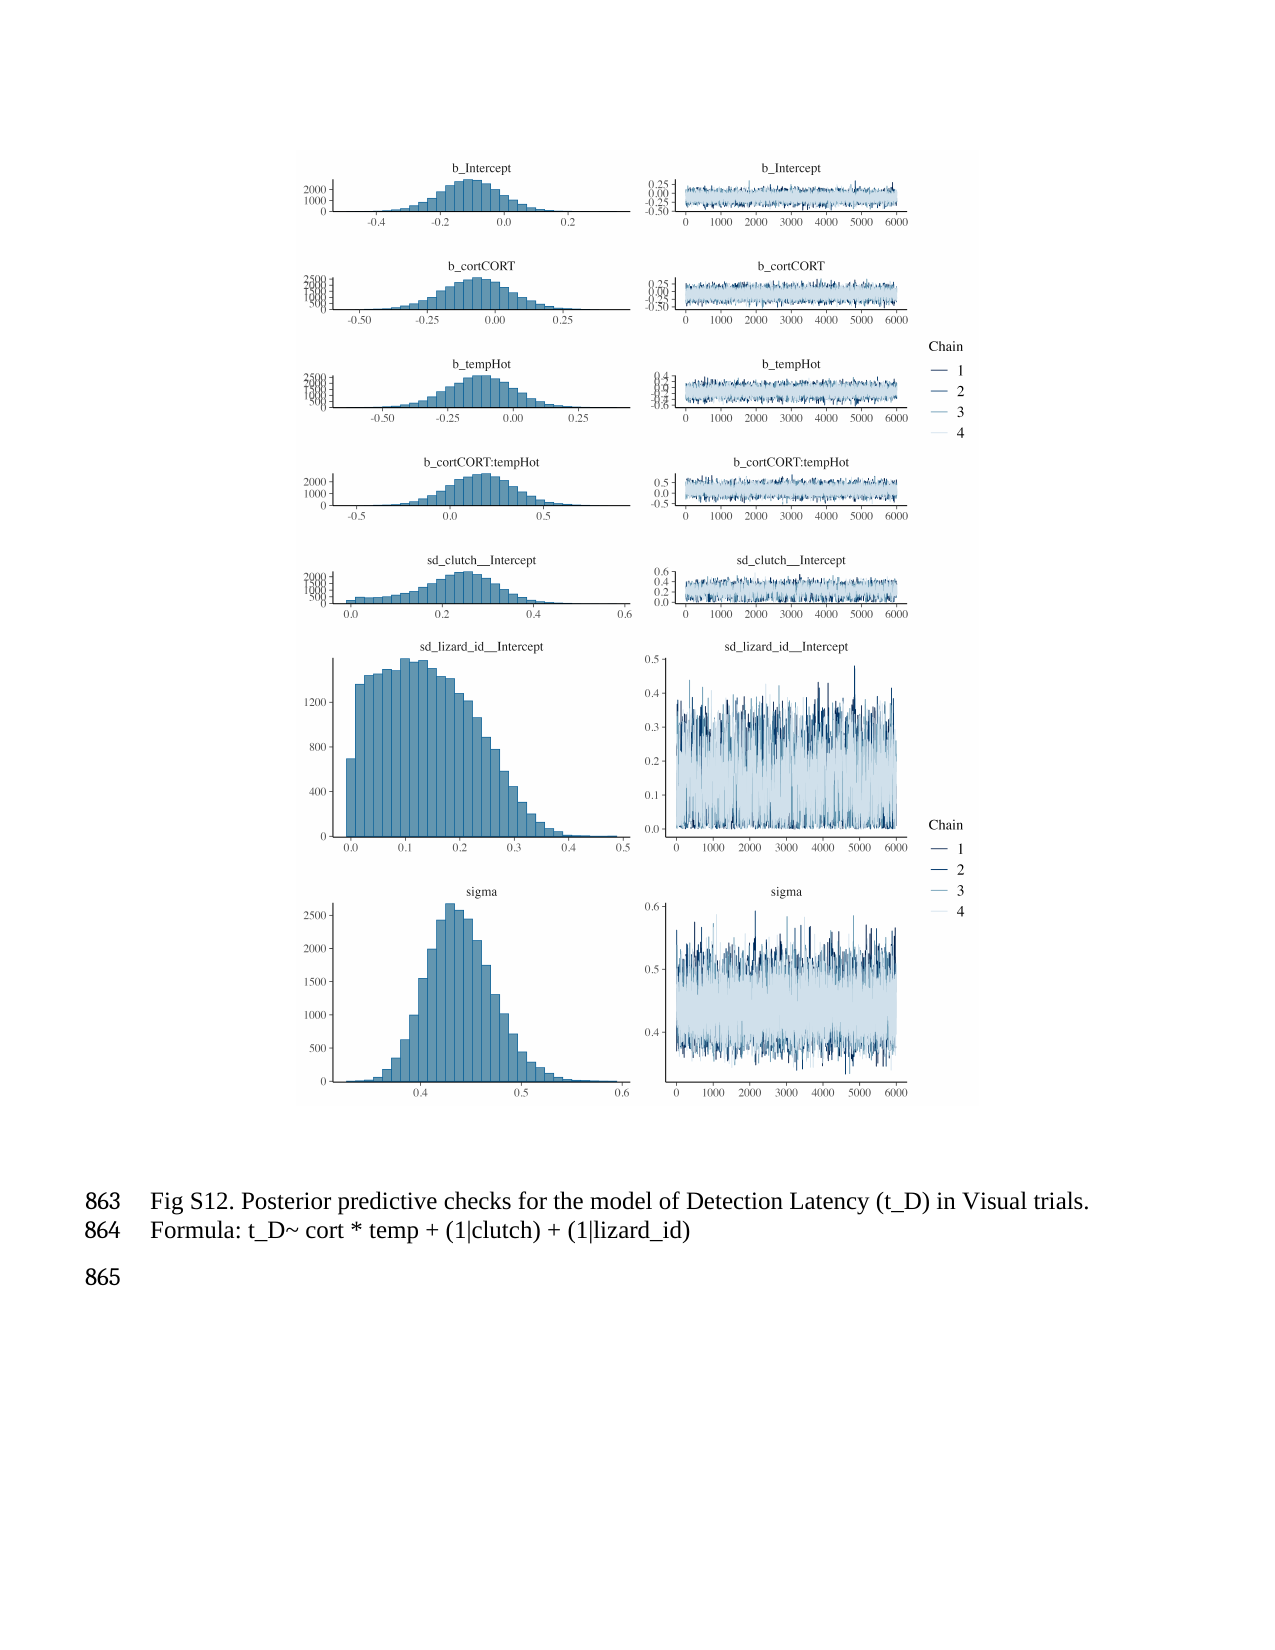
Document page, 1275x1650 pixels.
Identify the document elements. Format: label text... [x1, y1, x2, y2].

text Fig S12. Posterior predictive checks for the model of Detection Latency (t_D) in Visual trials. Formula: t_D~ cort * temp + (1|clutch) + (1|lizard_id) [150, 1186, 1125, 1244]
picture [296, 150, 979, 1106]
table_header [150, 150, 1125, 1168]
